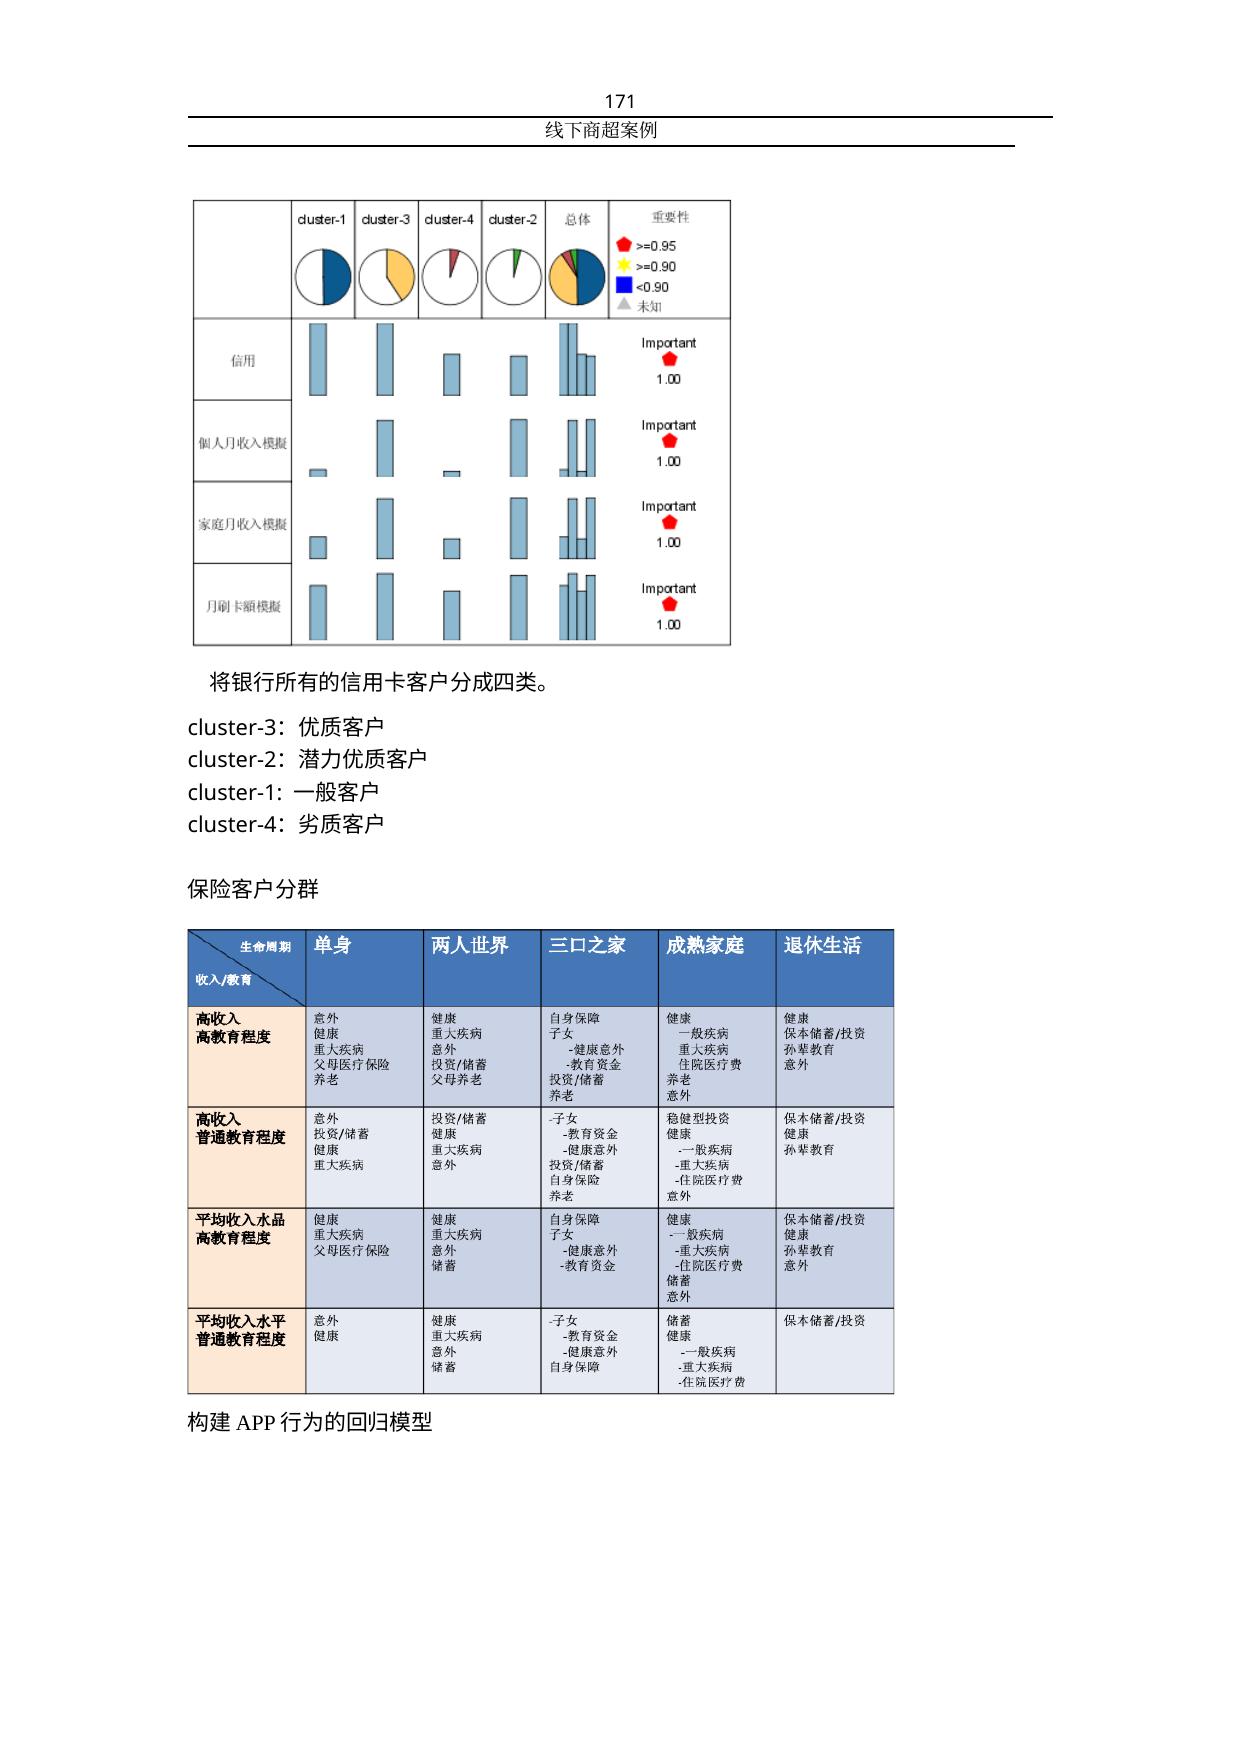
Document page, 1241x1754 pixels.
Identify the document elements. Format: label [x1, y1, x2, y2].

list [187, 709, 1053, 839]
picture [187, 191, 742, 650]
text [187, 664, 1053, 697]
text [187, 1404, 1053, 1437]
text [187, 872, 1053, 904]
picture [187, 926, 895, 1395]
